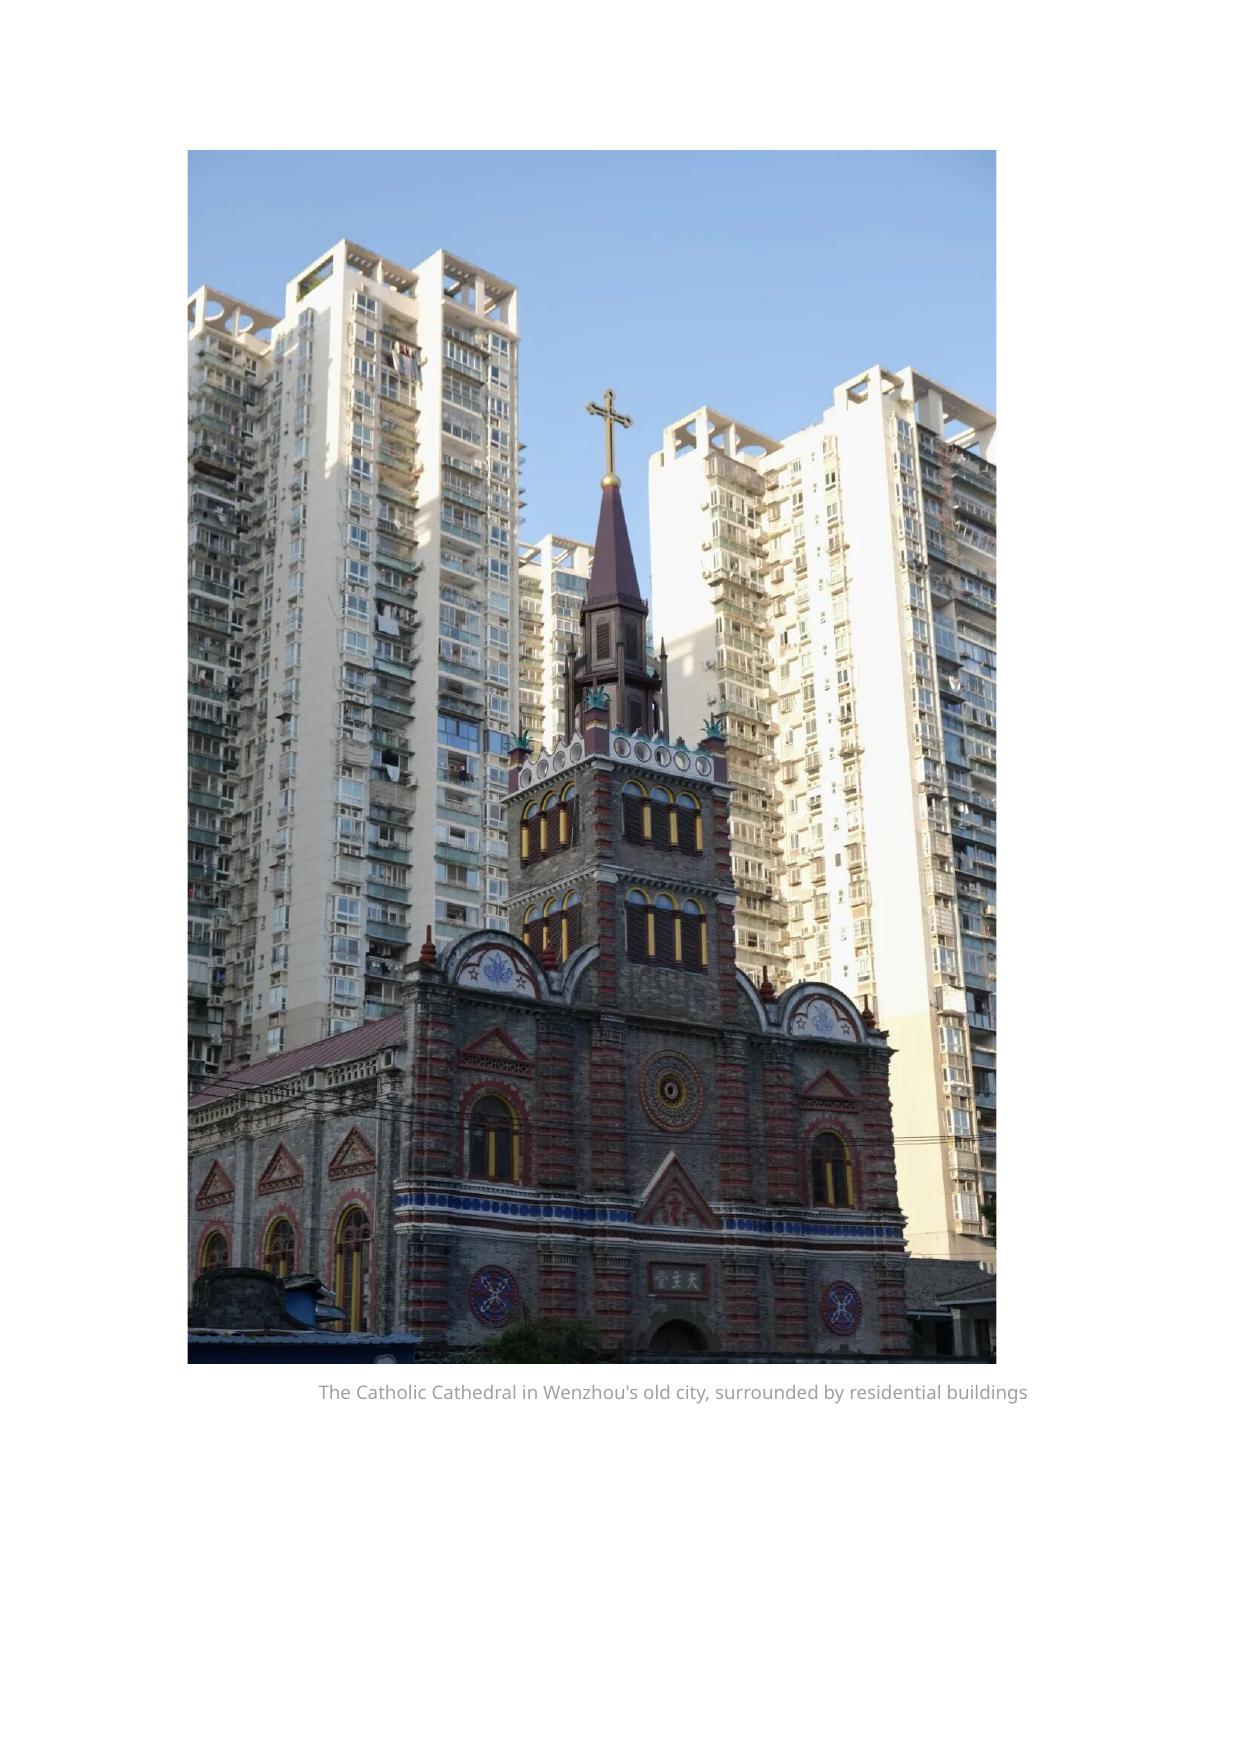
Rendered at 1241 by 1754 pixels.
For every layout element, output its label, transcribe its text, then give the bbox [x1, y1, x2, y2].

text The Catholic Cathedral in Wenzhou's old city, surrounded by residential buildings [212, 1379, 1028, 1404]
picture [187, 150, 997, 1364]
